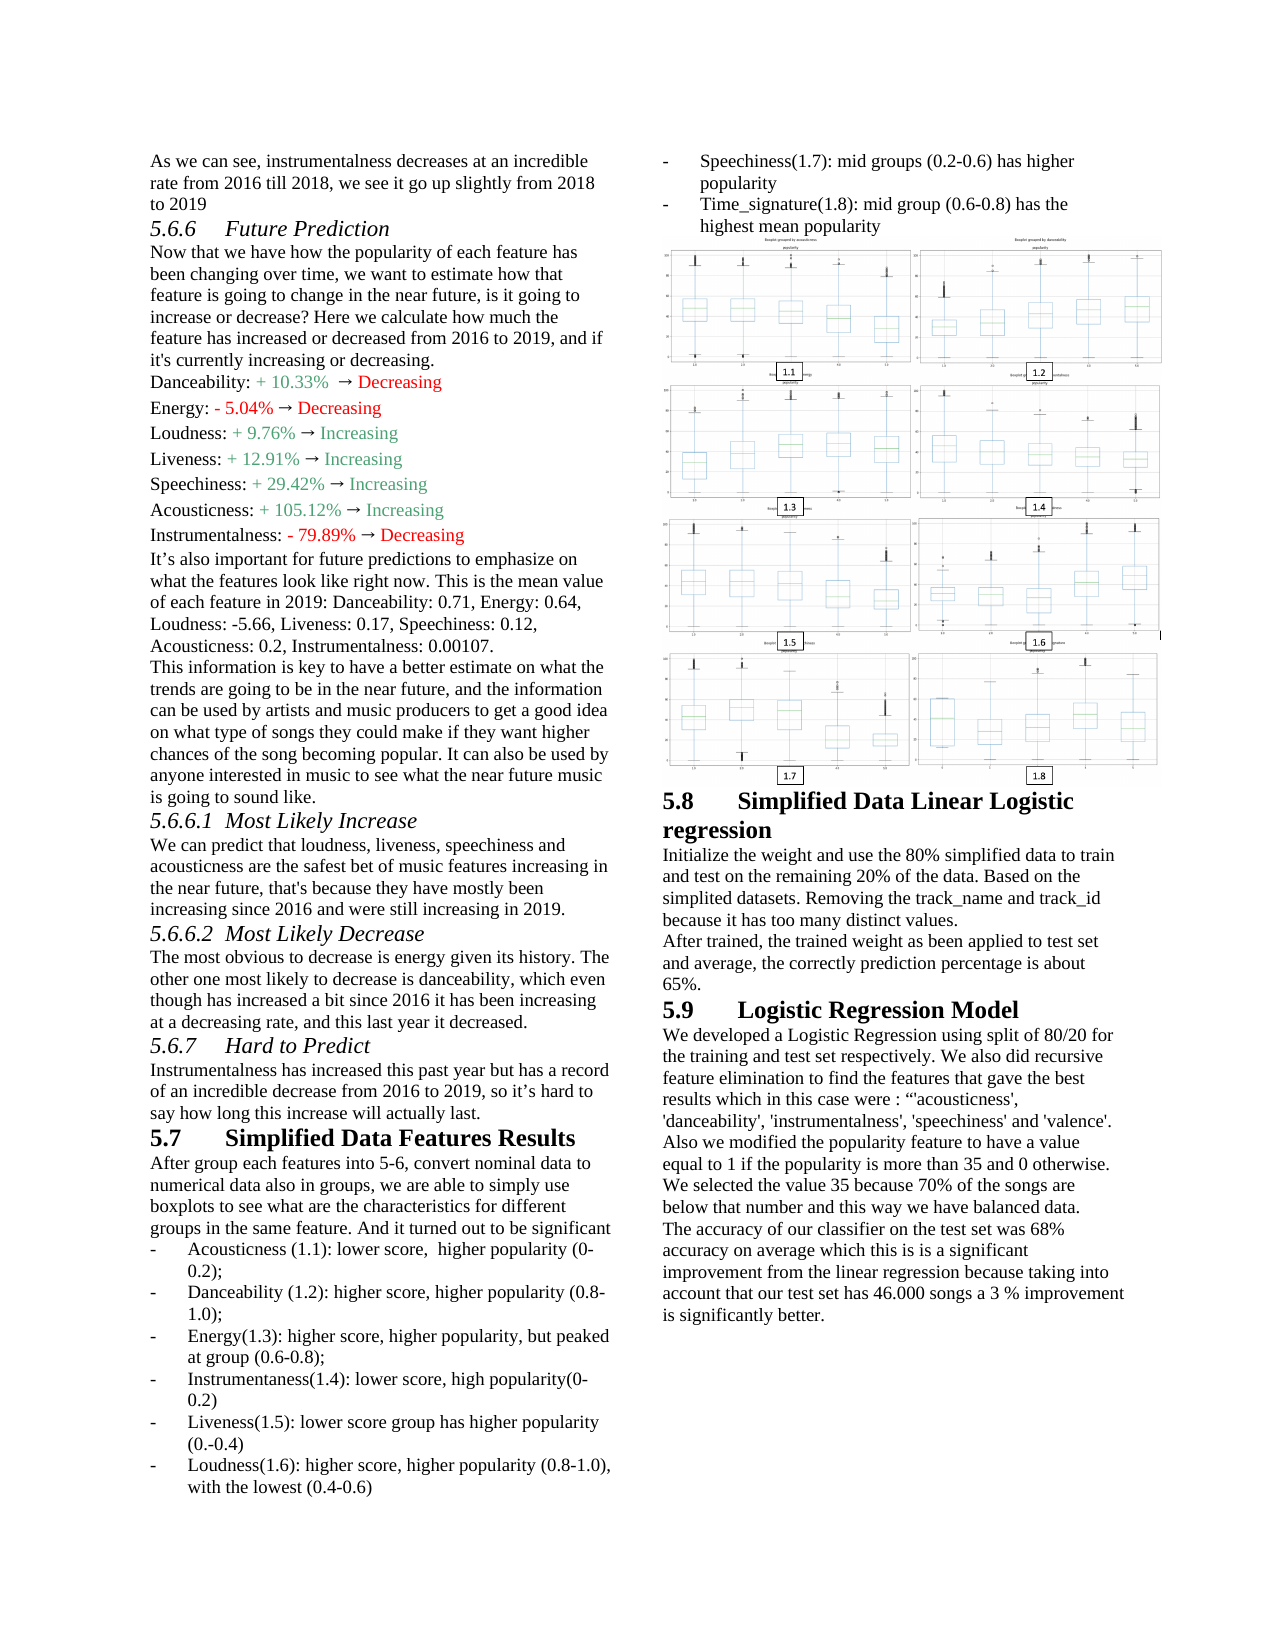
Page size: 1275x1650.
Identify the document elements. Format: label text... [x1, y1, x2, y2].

text The most obvious to decrease is energy given its history. The other one most likely to decrease is danceability, which even though has increased a bit since 2016 it has been increasing at a decreasing rate, and this last year it decreased. [150, 946, 613, 1032]
text Loudness: + 9.76% → Increasing [150, 421, 613, 447]
text The accuracy of our classifier on the test set was 68% accuracy on average which this is is a significant improvement from the linear regression because taking into account that our test set has 46.000 songs a 3 % improvement is significantly better. [662, 1217, 1125, 1325]
list Energy(1.3): higher score, higher popularity, but peaked at group (0.6-0.8); [150, 1324, 613, 1368]
list Danceability (1.2): higher score, higher popularity (0.8-1.0); [150, 1281, 613, 1324]
text Now that we have how the popularity of each feature has been changing over time, we want to estimate how that feature is going to change in the near future, is it going to increase or decrease? Here we calculate how much the feature has increased or decreased from 2016 to 2019, and if it's currently increasing or decreasing. [150, 241, 613, 370]
text As we can see, instrumentalness decreases at an incredible rate from 2016 till 2018, we see it go up slightly from 2018 to 2019 [150, 150, 613, 215]
text After group each features into 5-6, convert nominal data to numerical data also in groups, we are able to simply use boxplots to see what are the characteristics for different groups in the same feature. And it turned out to be significant [150, 1152, 613, 1238]
list Logistic Regression Model [662, 995, 1125, 1023]
list Instrumentaness(1.4): lower score, high popularity(0-0.2) [150, 1368, 613, 1411]
text Instrumentalness has increased this past year but has a record of an incredible decrease from 2016 to 2019, so it’s hard to say how long this increase will actually last. [150, 1059, 613, 1123]
text We developed a Logistic Regression using split of 80/20 for the training and test set respectively. We also did recursive feature elimination to find the features that gave the best results which in this case were : “'acousticness', 'danceability', 'instrumentalness', 'speechiness' and 'valence'. Also we modified the popularity feature to have a value equal to 1 if the popularity is more than 35 and 0 otherwise. We selected the value 35 because 70% of the songs are below that number and this way we have balanced data. [662, 1023, 1125, 1217]
list Simplified Data Features Results [150, 1123, 613, 1152]
text Liveness: + 12.91% → Increasing [150, 447, 613, 472]
list Acousticness (1.1): lower score, higher popularity (0-0.2); [150, 1238, 613, 1281]
list Most Likely Decrease [150, 920, 613, 946]
text Energy: - 5.04% → Decreasing [150, 396, 613, 421]
list Most Likely Increase [150, 807, 613, 833]
text We can predict that loudness, liveness, speechiness and acousticness are the safest bet of music features increasing in the near future, that's because they have mostly been increasing since 2016 and were still increasing in 2019. [150, 833, 613, 920]
text Acousticness: + 105.12% → Increasing [150, 497, 613, 523]
text Initialize the weight and use the 80% simplified data to train and test on the remaining 20% of the data. Based on the simplited datasets. Removing the track_name and track_id because it has too many distinct values. [662, 844, 1125, 930]
text This information is key to have a better estimate on what the trends are going to be in the near future, and the information can be used by artists and music producers to get a good idea on what type of songs they could make if they want higher chances of the song becoming popular. It can also be used by anyone interested in music to see what the near future music is going to sound like. [150, 656, 613, 807]
list Loudness(1.6): higher score, higher popularity (0.8-1.0), with the lowest (0.4-0.6) [150, 1454, 613, 1497]
text Instrumentalness: - 79.89% → Decreasing [150, 523, 613, 548]
list Future Prediction [150, 215, 613, 241]
text It’s also important for future predictions to emphasize on what the features look like right now. This is the mean value of each feature in 2019: Danceability: 0.71, Energy: 0.64, Loudness: -5.66, Liveness: 0.17, Speechiness: 0.12, Acousticness: 0.2, Instrumentalness: 0.00107. [150, 548, 613, 656]
text After trained, the trained weight as been applied to test set and average, the correctly prediction percentage is about 65%. [662, 930, 1125, 995]
text Danceability: + 10.33% → Decreasing [150, 370, 613, 396]
list Hard to Predict [150, 1032, 613, 1059]
list Liveness(1.5): lower score group has higher popularity (0.-0.4) [150, 1411, 613, 1454]
list Simplified Data Linear Logistic regression [662, 787, 1125, 844]
list Time_signature(1.8): mid group (0.6-0.8) has the highest mean popularity [662, 193, 1125, 236]
list Speechiness(1.7): mid groups (0.2-0.6) has higher popularity [662, 150, 1125, 193]
picture [662, 236, 1163, 787]
text Speechiness: + 29.42% → Increasing [150, 472, 613, 497]
